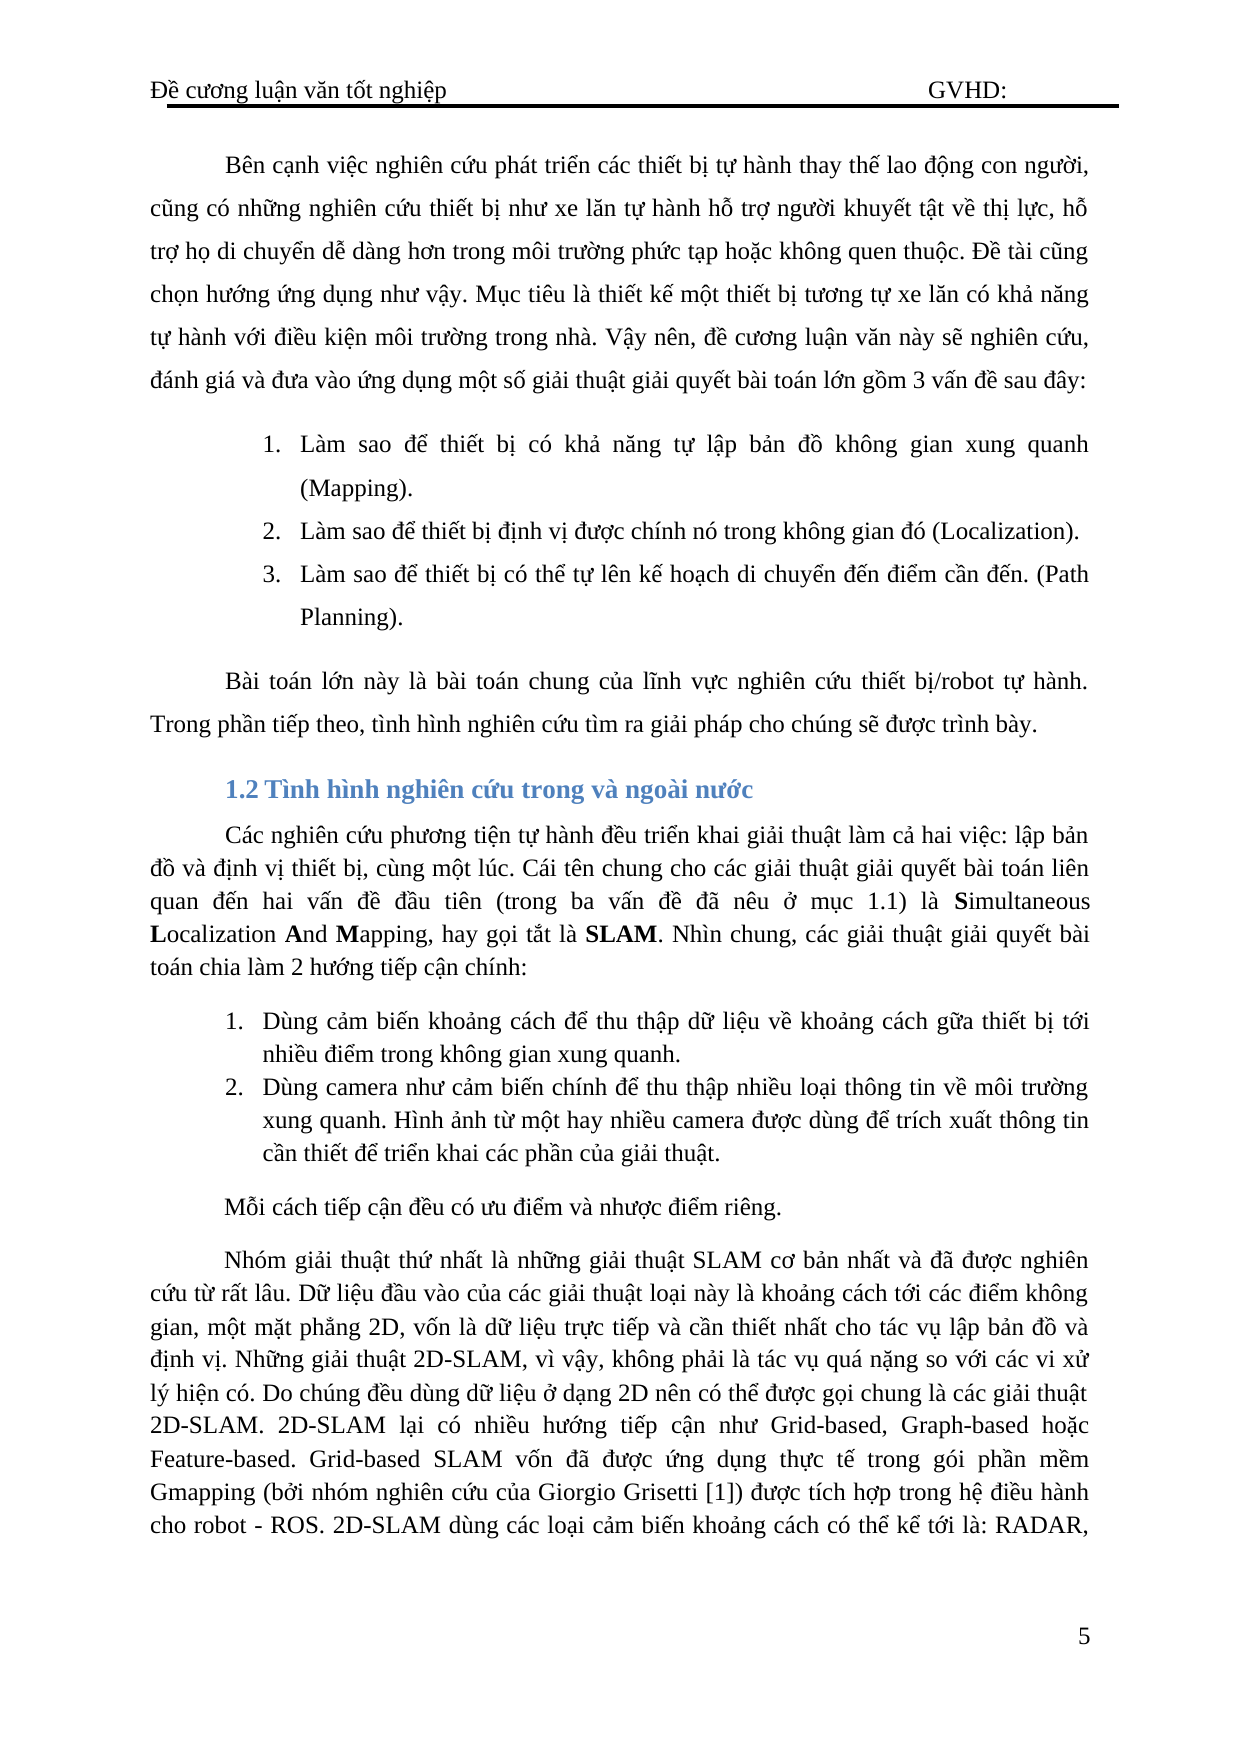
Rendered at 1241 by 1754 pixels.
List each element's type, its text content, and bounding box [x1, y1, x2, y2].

subtitle Tình hình nghiên cứu trong và ngoài nước [225, 773, 1090, 804]
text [150, 1246, 1090, 1538]
list Làm sao để thiết bị định vị được chính nó trong không gian đó (Localization). [262, 516, 1090, 544]
text Các nghiên cứu phương tiện tự hành đều triển khai giải thuật làm cả hai việc: lập bản đồ và định vị thiết bị, cùng một lúc. Cái tên chung cho các giải thuật giải quyết bài toán liên quan đến hai vấn đề đầu tiên (trong ba vấn đề đã nêu ở mục 1.1) là Simultaneous Localization And Mapping, hay gọi tắt là SLAM. Nhìn chung, các giải thuật giải quyết bài toán chia làm 2 hướng tiếp cận chính: [150, 820, 1090, 981]
text Bài toán lớn này là bài toán chung của lĩnh vực nghiên cứu thiết bị/robot tự hành. Trong phần tiếp theo, tình hình nghiên cứu tìm ra giải pháp cho chúng sẽ được trình bày. [150, 666, 1090, 738]
text Mỗi cách tiếp cận đều có ưu điểm và nhược điểm riêng. [150, 1192, 1090, 1220]
list Làm sao để thiết bị có khả năng tự lập bản đồ không gian xung quanh (Mapping). [262, 429, 1090, 501]
list Dùng cảm biến khoảng cách để thu thập dữ liệu về khoảng cách gữa thiết bị tới nhiều điểm trong không gian xung quanh. [225, 1006, 1090, 1067]
list Làm sao để thiết bị có thể tự lên kế hoạch di chuyển đến điểm cần đến. (Path Planning). [262, 559, 1090, 631]
list Dùng camera như cảm biến chính để thu thập nhiều loại thông tin về môi trường xung quanh. Hình ảnh từ một hay nhiều camera được dùng để trích xuất thông tin cần thiết để triển khai các phần của giải thuật. [225, 1072, 1090, 1167]
text Bên cạnh việc nghiên cứu phát triển các thiết bị tự hành thay thế lao động con người, cũng có những nghiên cứu thiết bị như xe lăn tự hành hỗ trợ người khuyết tật về thị lực, hỗ trợ họ di chuyển dễ dàng hơn trong môi trường phức tạp hoặc không quen thuộc. Đề tài cũng chọn hướng ứng dụng như vậy. Mục tiêu là thiết kế một thiết bị tương tự xe lăn có khả năng tự hành với điều kiện môi trường trong nhà. Vậy nên, đề cương luận văn này sẽ nghiên cứu, đánh giá và đưa vào ứng dụng một số giải thuật giải quyết bài toán lớn gồm 3 vấn đề sau đây: [150, 150, 1090, 394]
